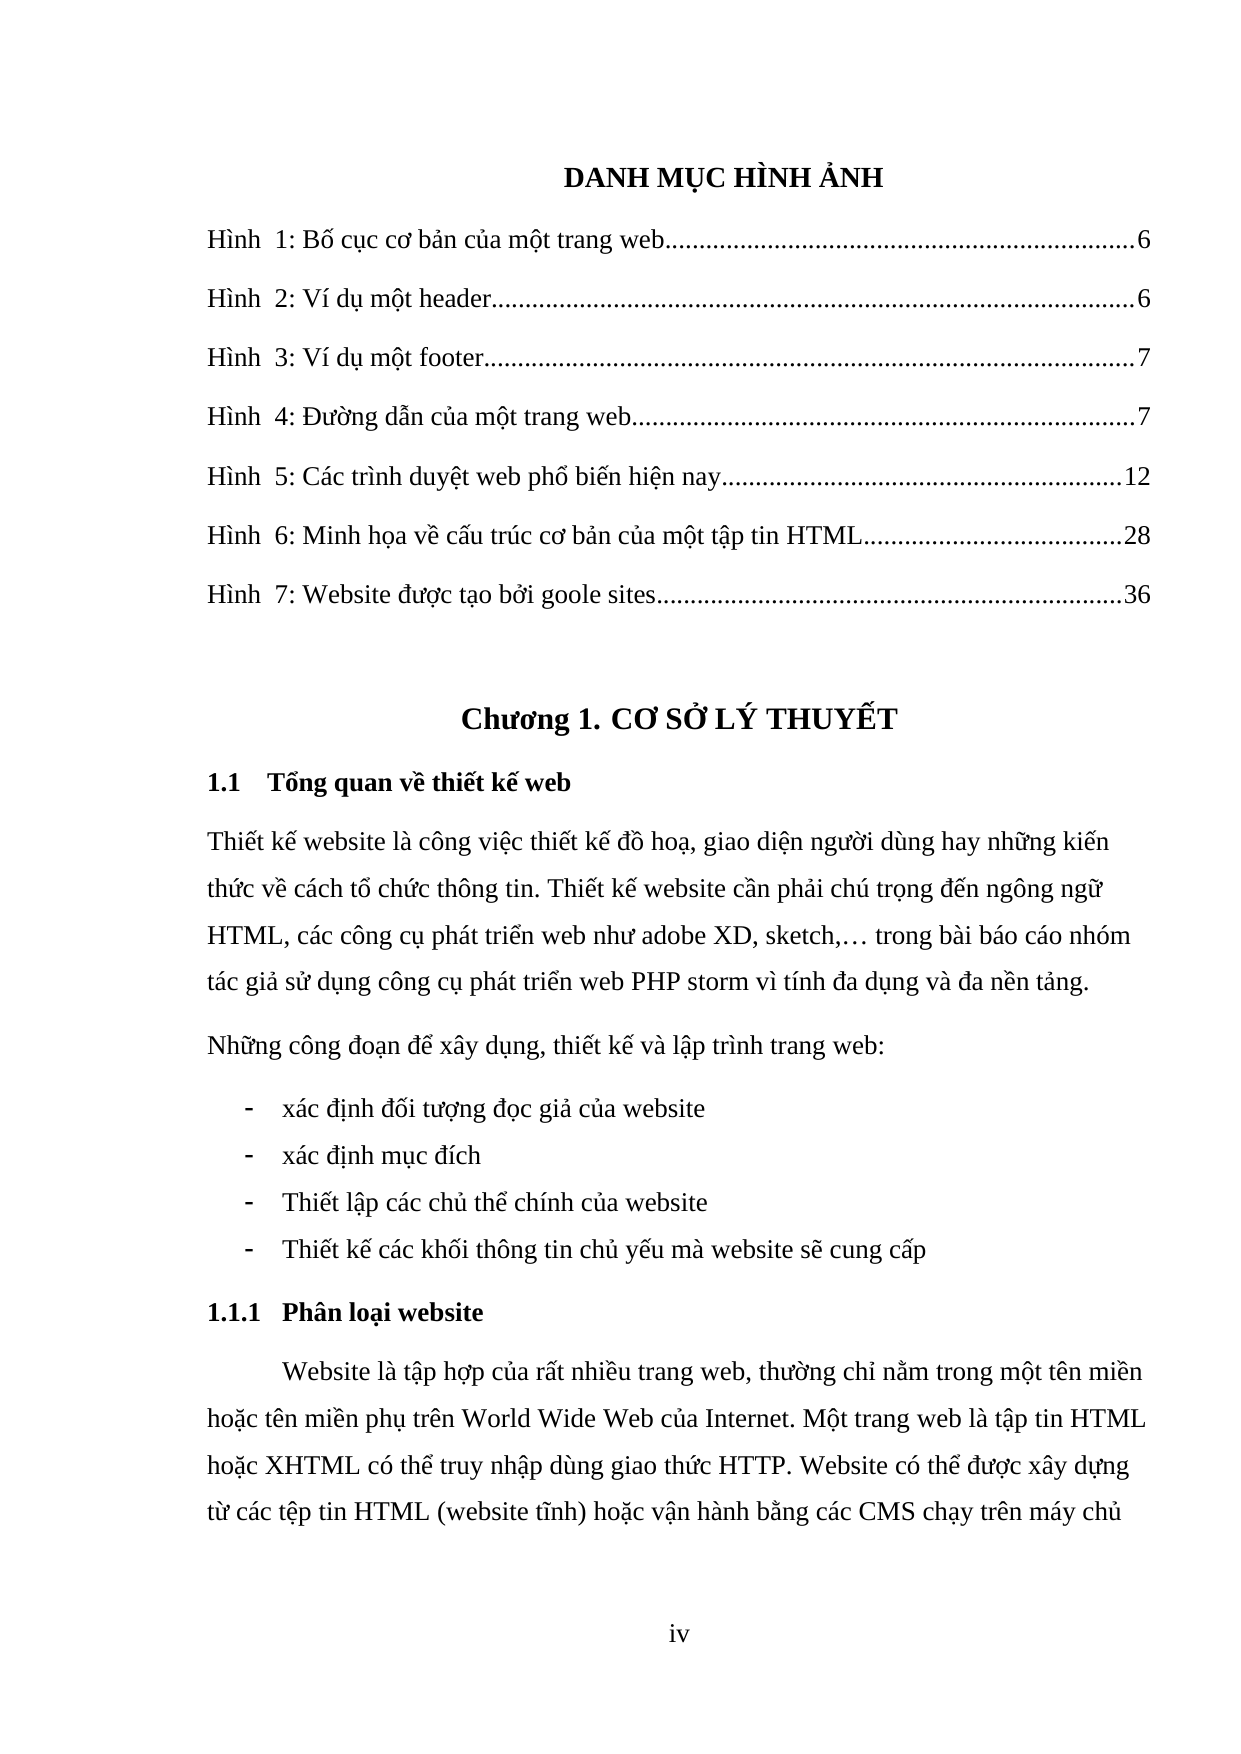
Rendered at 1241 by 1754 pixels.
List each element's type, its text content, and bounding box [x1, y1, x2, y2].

list Thiết lập các chủ thể chính của website [244, 1186, 1152, 1217]
text Hình 3: Ví dụ một footer 7 [207, 341, 1152, 372]
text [207, 1356, 1152, 1527]
text Hình 6: Minh họa về cấu trúc cơ bản của một tập tin HTML 28 [207, 519, 1152, 550]
text Hình 4: Đường dẫn của một trang web 7 [207, 401, 1152, 432]
text DANH MỤC HÌNH ẢNH [207, 160, 1152, 194]
text Những công đoạn để xây dụng, thiết kế và lập trình trang web: [207, 1029, 1152, 1060]
subtitle Tổng quan về thiết kế web [207, 766, 1152, 797]
text Hình 1: Bố cục cơ bản của một trang web 6 [207, 223, 1152, 254]
text Hình 7: Website được tạo bởi goole sites 36 [207, 578, 1152, 609]
text Hình 5: Các trình duyệt web phổ biến hiện nay 12 [207, 460, 1152, 491]
list xác định mục đích [244, 1139, 1152, 1170]
list xác định đối tượng đọc giả của website [244, 1092, 1152, 1123]
subtitle Phân loại website [207, 1296, 1152, 1327]
list Thiết kế các khối thông tin chủ yếu mà website sẽ cung cấp [244, 1233, 1152, 1264]
subtitle CƠ SỞ LÝ THUYẾT [207, 700, 1152, 736]
text Hình 2: Ví dụ một header 6 [207, 282, 1152, 313]
text Thiết kế website là công việc thiết kế đồ hoạ, giao diện người dùng hay những kiến thức về cách tổ chức thông tin. Thiết kế website cần phải chú trọng đến ngông ngữ HTML, các công cụ phát triển web như adobe XD, sketch,… trong bài báo cáo nhóm tác giả sử dụng công cụ phát triển web PHP storm vì tính đa dụng và đa nền tảng. [207, 826, 1152, 997]
